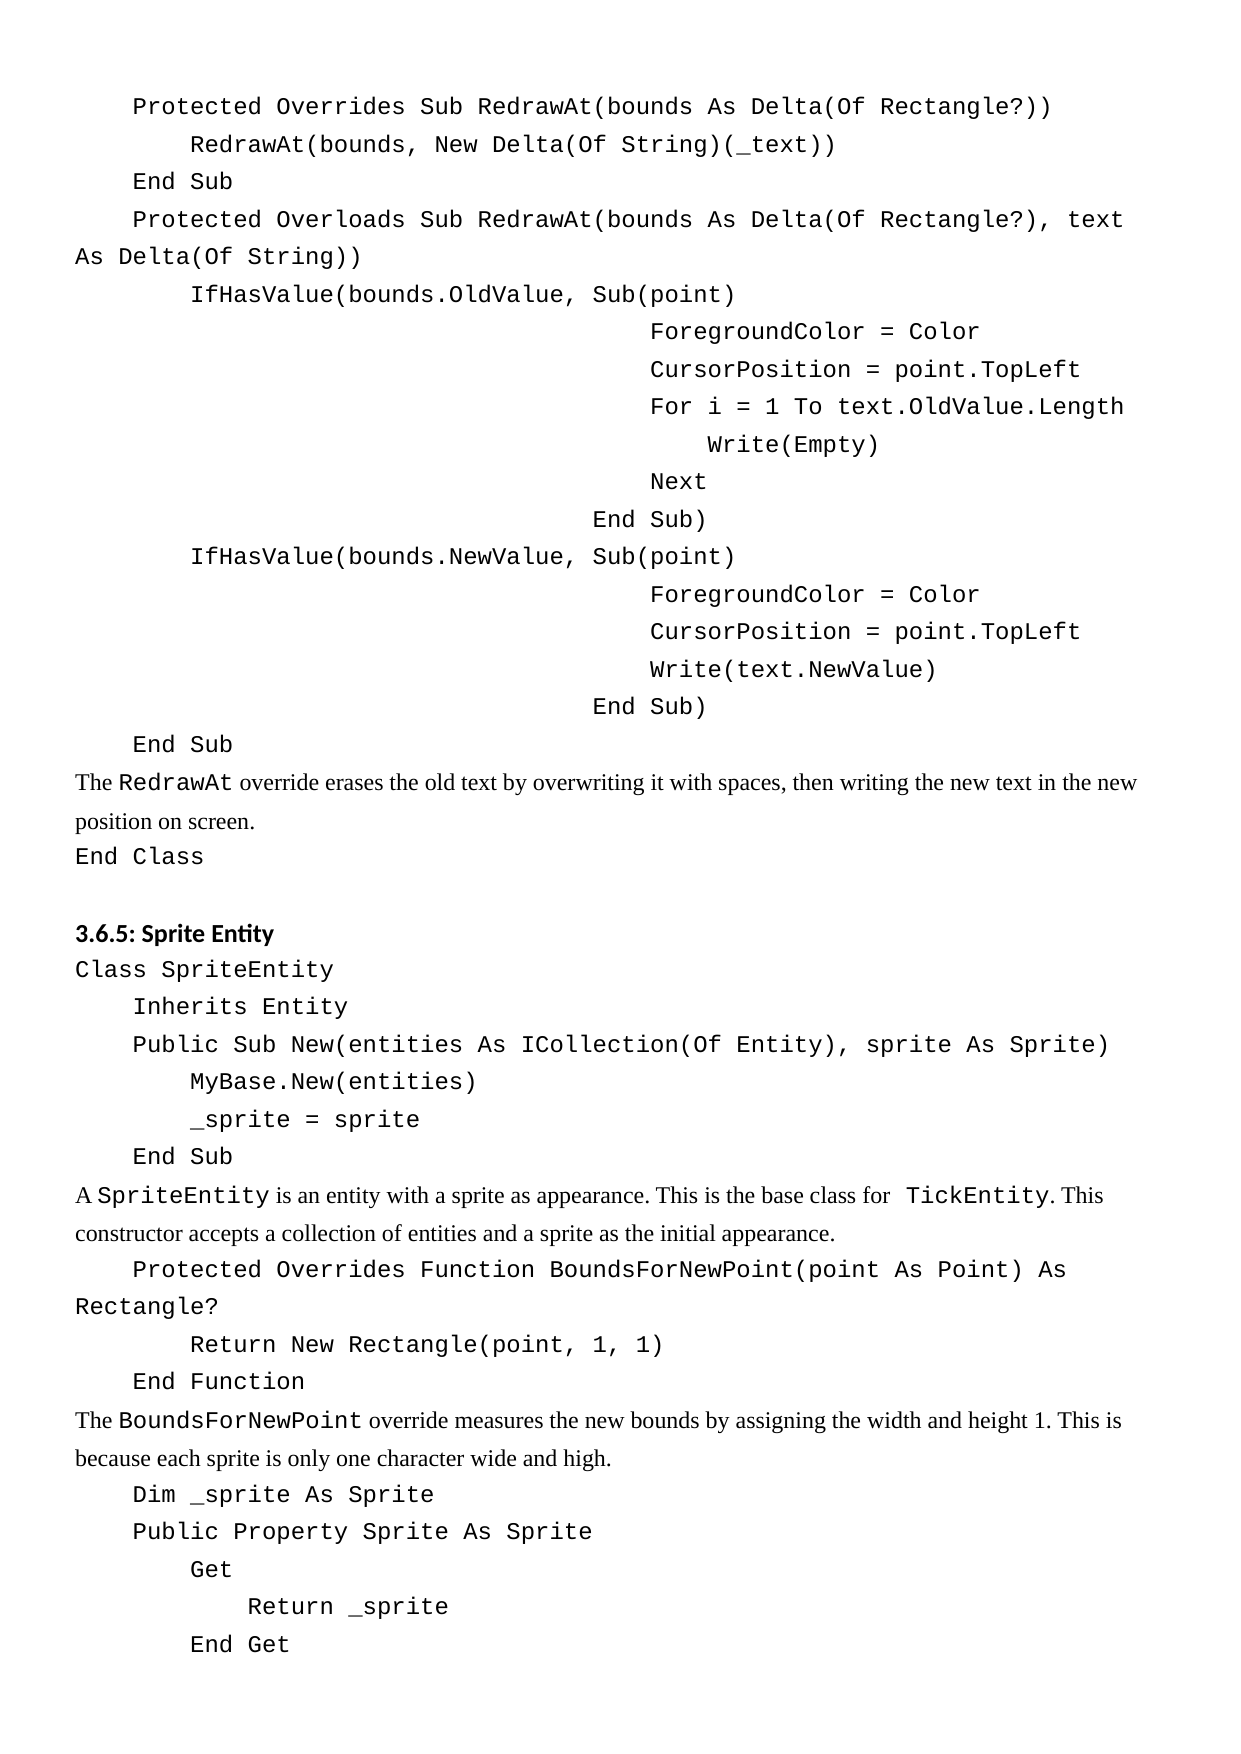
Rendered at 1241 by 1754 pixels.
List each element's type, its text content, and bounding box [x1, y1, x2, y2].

text Return _sprite [75, 1589, 1165, 1627]
text Write(Empty) [75, 427, 1165, 464]
text ForegroundColor = Color [75, 577, 1165, 614]
text Write(text.NewValue) [75, 652, 1165, 689]
text End Sub [75, 1139, 1165, 1177]
text The RedrawAt override erases the old text by overwriting it with spaces, then writing the new text in the new position on screen. [75, 764, 1165, 839]
text For i = 1 To text.OldValue.Length [75, 389, 1165, 427]
text Next [75, 464, 1165, 502]
text _sprite = sprite [75, 1102, 1165, 1139]
text Return New Rectangle(point, 1, 1) [75, 1327, 1165, 1364]
text Public Property Sprite As Sprite [75, 1514, 1165, 1552]
text RedrawAt(bounds, New Delta(Of String)(_text)) [75, 127, 1165, 164]
text ForegroundColor = Color [75, 314, 1165, 352]
text Protected Overloads Sub RedrawAt(bounds As Delta(Of Rectangle?), text As Delta(Of String)) [75, 202, 1165, 277]
text End Sub [75, 164, 1165, 202]
text End Function [75, 1364, 1165, 1402]
text Dim _sprite As Sprite [75, 1477, 1165, 1514]
text Protected Overrides Function BoundsForNewPoint(point As Point) As Rectangle? [75, 1252, 1165, 1327]
text End Sub) [75, 502, 1165, 539]
text IfHasValue(bounds.NewValue, Sub(point) [75, 539, 1165, 577]
text End Sub) [75, 689, 1165, 727]
text End Class [75, 839, 1165, 877]
text End Get [75, 1627, 1165, 1664]
text A SpriteEntity is an entity with a sprite as appearance. This is the base class for TickEntity. This constructor accepts a collection of entities and a sprite as the initial appearance. [75, 1177, 1165, 1252]
text MyBase.New(entities) [75, 1064, 1165, 1102]
text 3.6.5: Sprite Entity [75, 914, 1165, 952]
text Public Sub New(entities As ICollection(Of Entity), sprite As Sprite) [75, 1027, 1165, 1064]
text Get [75, 1552, 1165, 1589]
text IfHasValue(bounds.OldValue, Sub(point) [75, 277, 1165, 314]
text CursorPosition = point.TopLeft [75, 614, 1165, 652]
text End Sub [75, 727, 1165, 764]
text Protected Overrides Sub RedrawAt(bounds As Delta(Of Rectangle?)) [75, 89, 1165, 127]
text Inherits Entity [75, 989, 1165, 1027]
text CursorPosition = point.TopLeft [75, 352, 1165, 389]
text The BoundsForNewPoint override measures the new bounds by assigning the width and height 1. This is because each sprite is only one character wide and high. [75, 1402, 1165, 1477]
text Class SpriteEntity [75, 952, 1165, 989]
